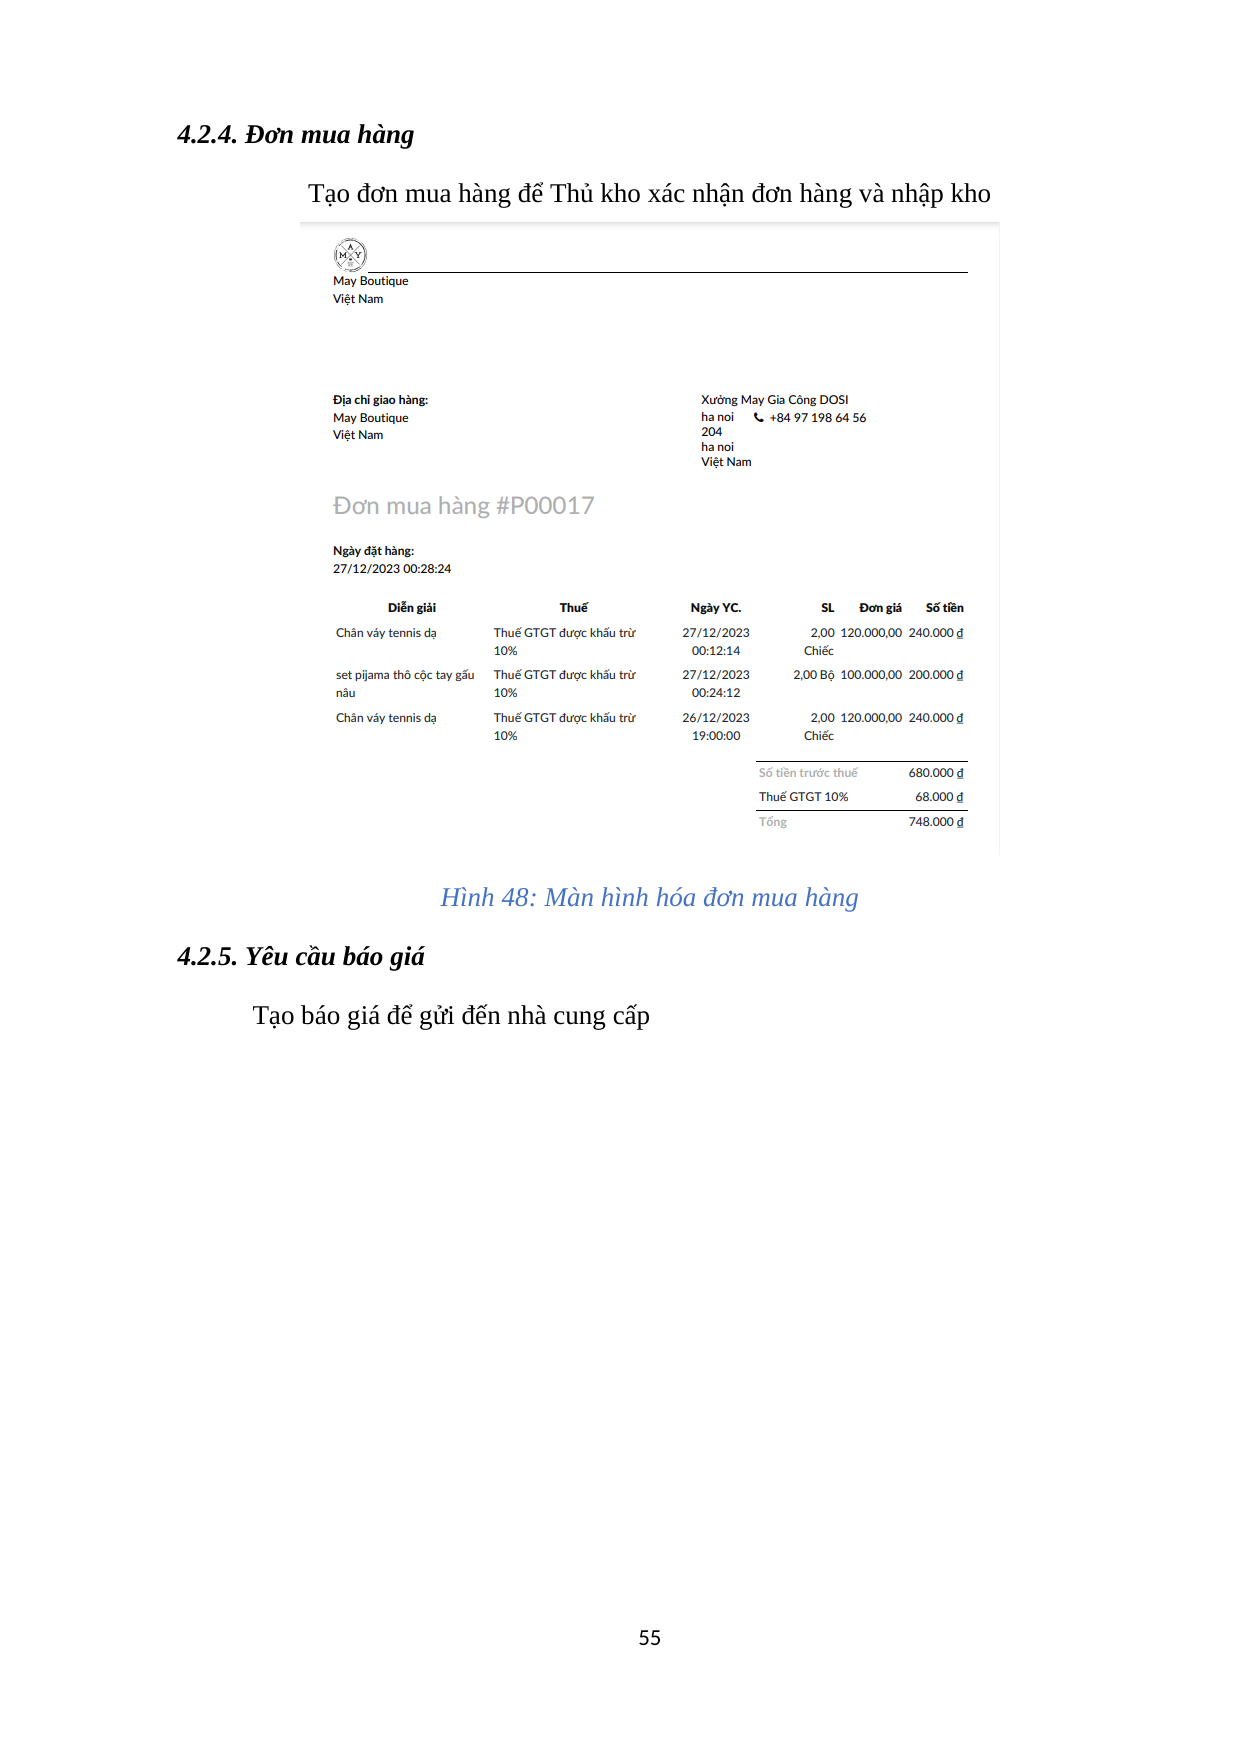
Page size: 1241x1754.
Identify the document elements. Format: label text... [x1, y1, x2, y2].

picture [300, 222, 1000, 855]
text Tạo báo giá để gửi đến nhà cung cấp [177, 999, 1122, 1031]
subtitle 4.2.5. Yêu cầu báo giá [177, 940, 1122, 971]
text Hình 48: Màn hình hóa đơn mua hàng [177, 881, 1122, 912]
subtitle 4.2.4. Đơn mua hàng [177, 118, 1122, 149]
